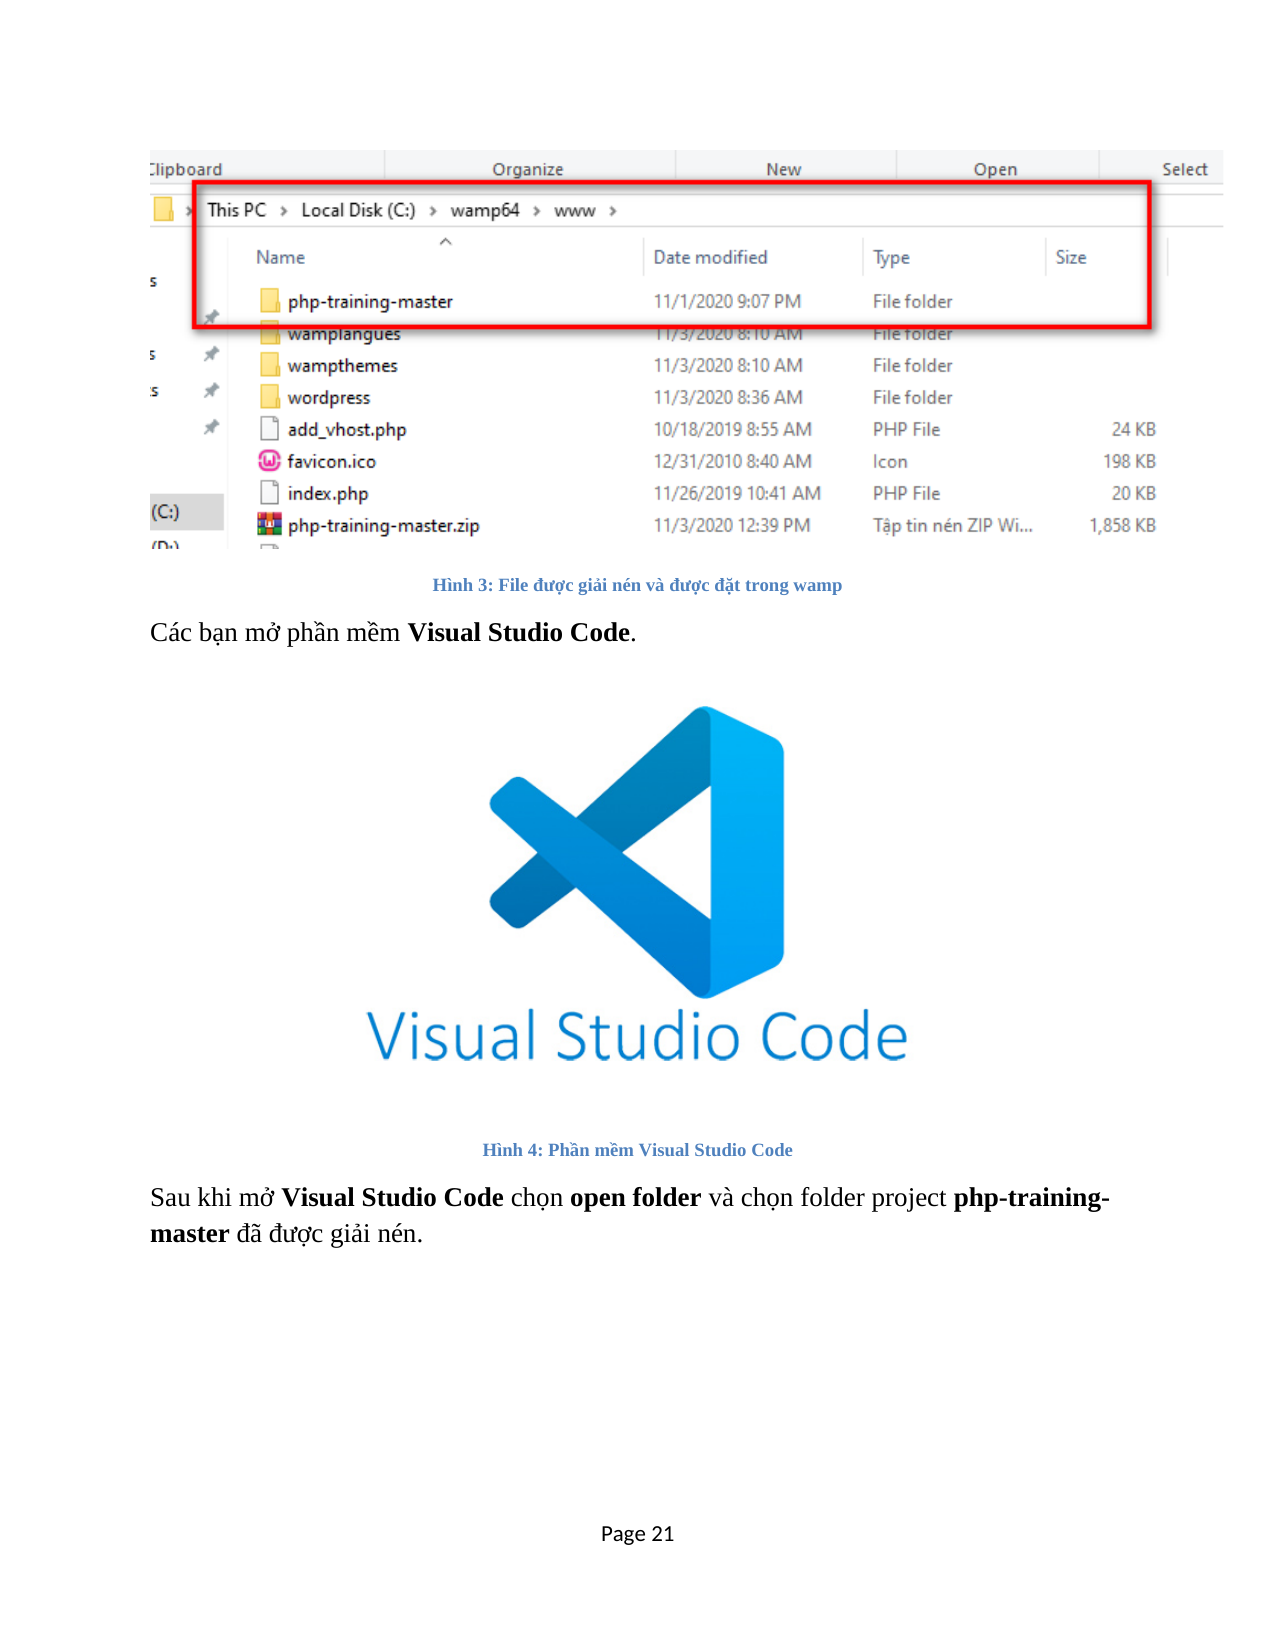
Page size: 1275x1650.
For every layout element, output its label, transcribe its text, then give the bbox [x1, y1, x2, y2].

text Các bạn mở phần mềm Visual Studio Code. [150, 616, 1125, 648]
text Sau khi mở Visual Studio Code chọn open folder và chọn folder project php-training-master đã được giải nén. [150, 1181, 1125, 1248]
picture [150, 150, 1224, 549]
text Hình 4: Phần mềm Visual Studio Code [150, 1139, 1125, 1161]
text Hình 3: File được giải nén và được đặt trong wamp [150, 574, 1125, 596]
picture [251, 673, 1024, 1114]
